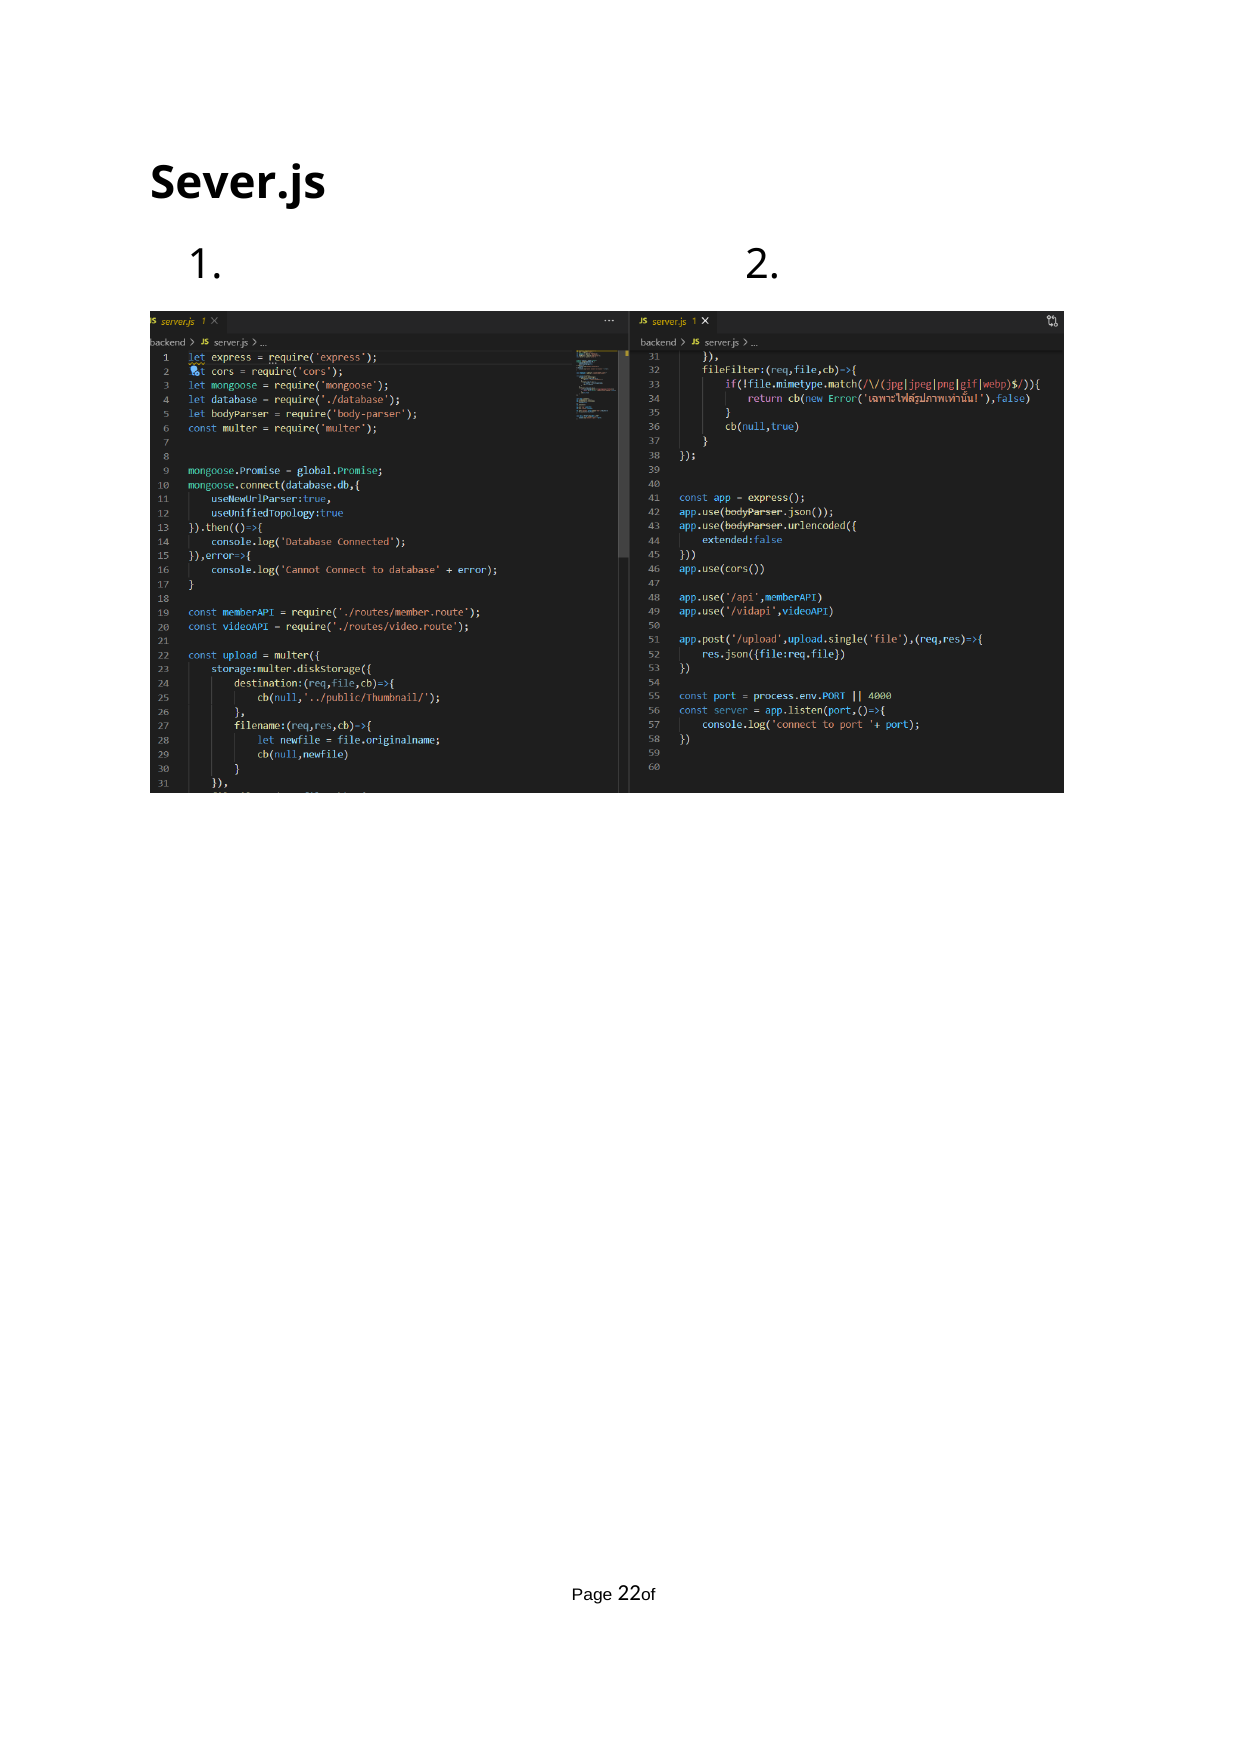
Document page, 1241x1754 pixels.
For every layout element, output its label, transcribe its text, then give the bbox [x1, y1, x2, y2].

text Sever.js [150, 150, 1090, 212]
picture [150, 311, 1064, 793]
list 2. [187, 234, 1090, 291]
